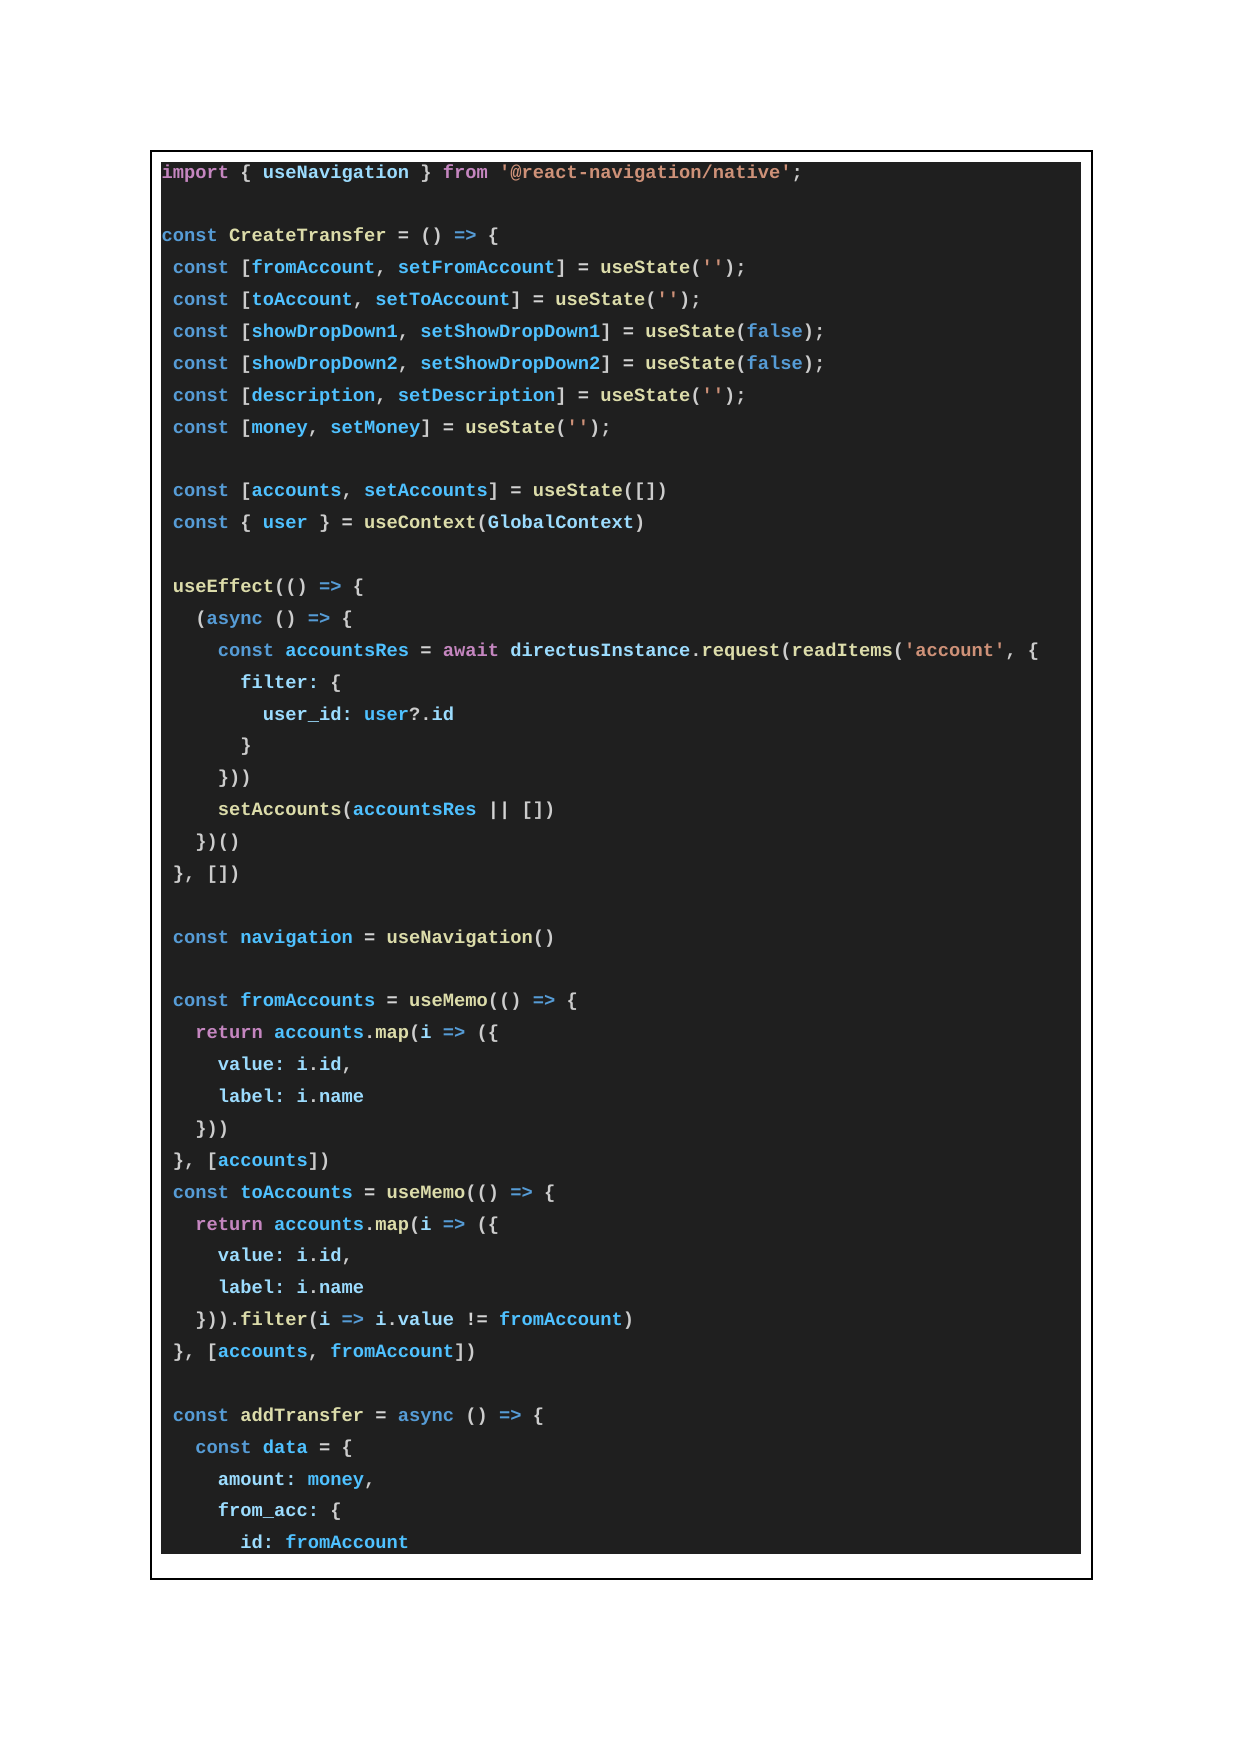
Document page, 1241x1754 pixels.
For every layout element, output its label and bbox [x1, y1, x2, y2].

table_header [152, 152, 1091, 1578]
